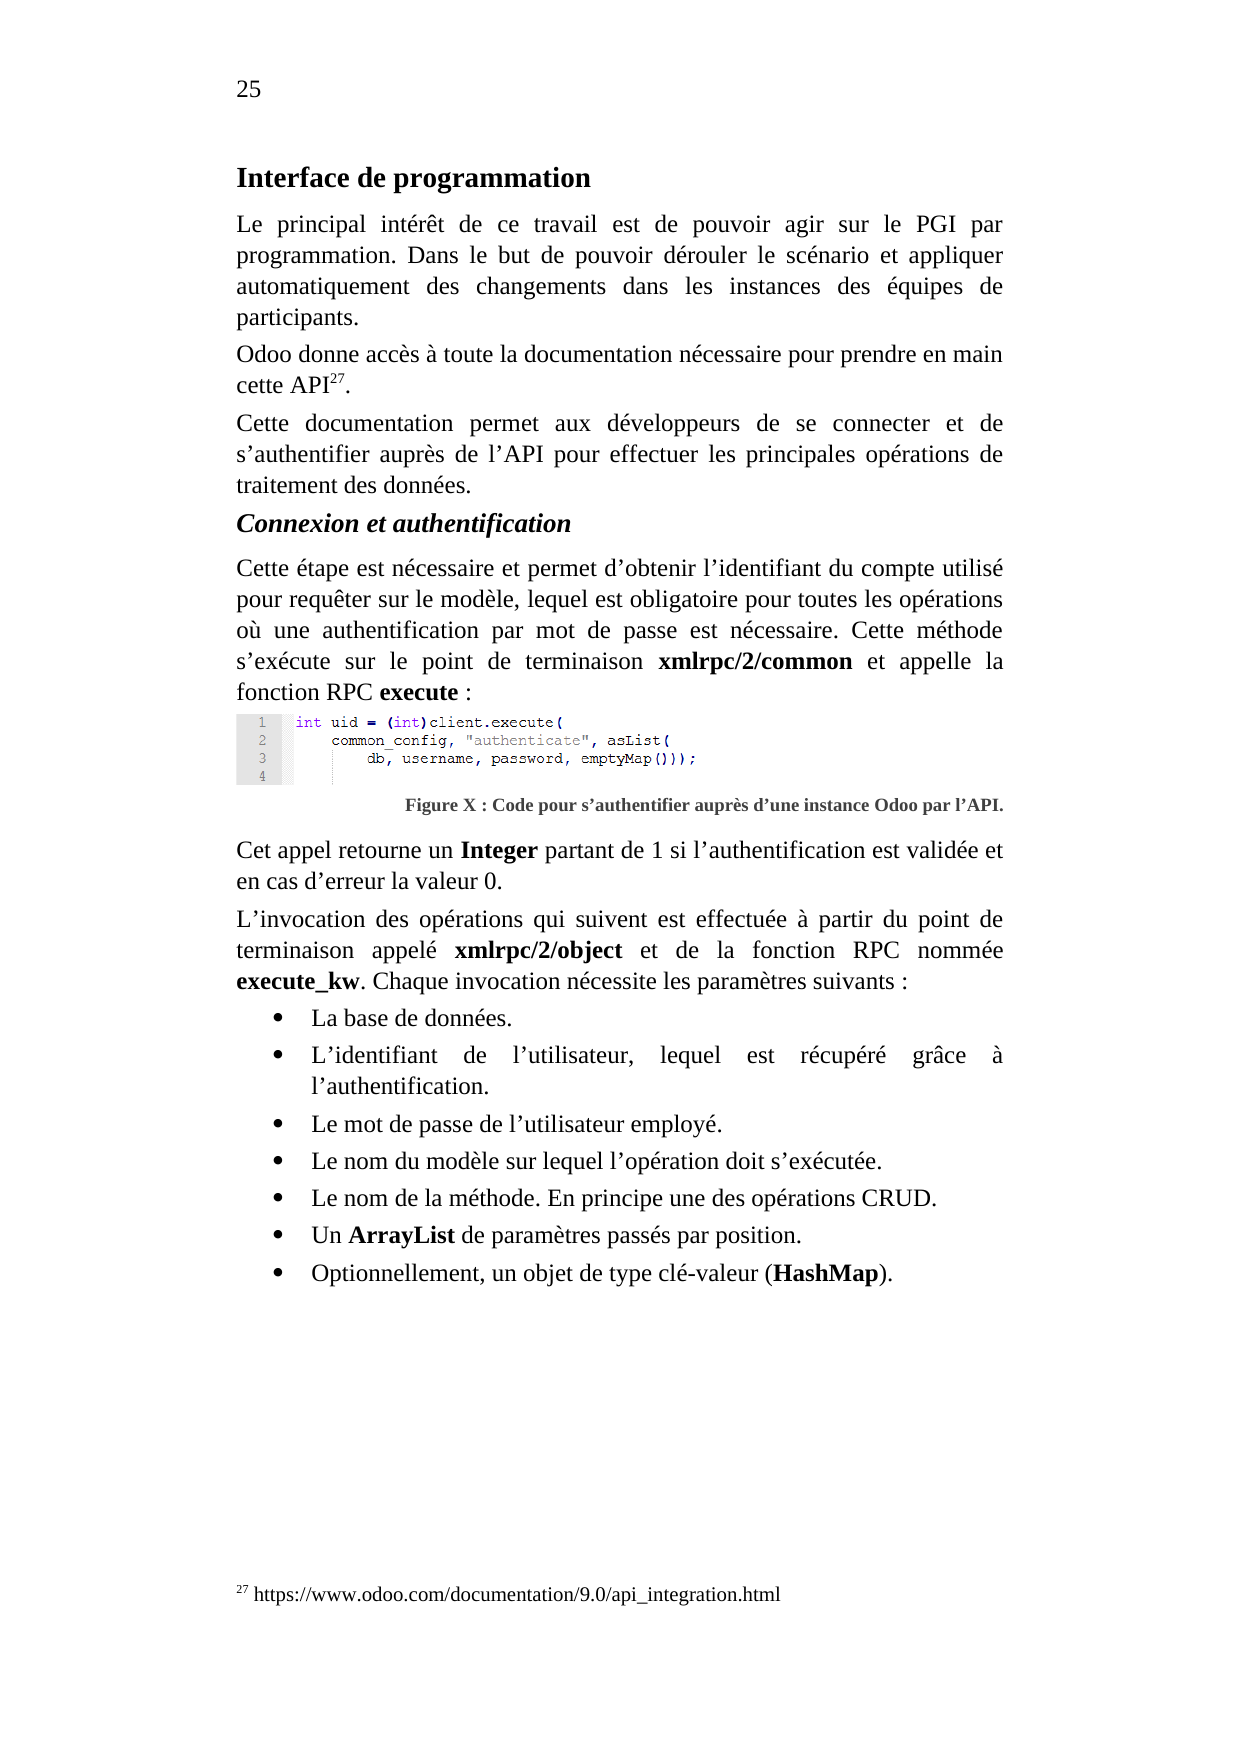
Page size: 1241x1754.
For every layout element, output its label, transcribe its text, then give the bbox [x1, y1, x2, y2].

list L’identifiant de l’utilisateur, lequel est récupéré grâce à l’authentification. [274, 1040, 1004, 1100]
text L’invocation des opérations qui suivent est effectuée à partir du point de terminaison appelé xmlrpc/2/object et de la fonction RPC nommée execute_kw. Chaque invocation nécessite les paramètres suivants : [236, 904, 1004, 994]
list Le mot de passe de l’utilisateur employé. [274, 1109, 1004, 1137]
picture [236, 714, 1004, 785]
list Le nom de la méthode. En principe une des opérations CRUD. [274, 1183, 1004, 1212]
text Cette documentation permet aux développeurs de se connecter et de s’authentifier auprès de l’API pour effectuer les principales opérations de traitement des données. [236, 408, 1004, 498]
text Odoo donne accès à toute la documentation nécessaire pour prendre en main cette API. [236, 339, 1004, 399]
text Le principal intérêt de ce travail est de pouvoir agir sur le PGI par programmation. Dans le but de pouvoir dérouler le scénario et appliquer automatiquement des changements dans les instances des équipes de participants. [236, 209, 1004, 331]
list Optionnellement, un objet de type clé-valeur (HashMap). [274, 1258, 1004, 1287]
text Cet appel retourne un Integer partant de 1 si l’authentification est validée et en cas d’erreur la valeur 0. [236, 835, 1004, 895]
list Le nom du modèle sur lequel l’opération doit s’exécutée. [274, 1146, 1004, 1175]
list La base de données. [274, 1003, 1004, 1032]
text Cette étape est nécessaire et permet d’obtenir l’identifiant du compte utilisé pour requêter sur le modèle, lequel est obligatoire pour toutes les opérations où une authentification par mot de passe est nécessaire. Cette méthode s’exécute sur le point de terminaison xmlrpc/2/common et appelle la fonction RPC execute : [236, 553, 1004, 706]
text Figure X : Code pour s’authentifier auprès d’une instance Odoo par l’API. [236, 793, 1004, 815]
text Connexion et authentification [236, 507, 1004, 538]
list Un ArrayList de paramètres passés par position. [274, 1221, 1004, 1249]
text Interface de programmation [236, 160, 1004, 194]
